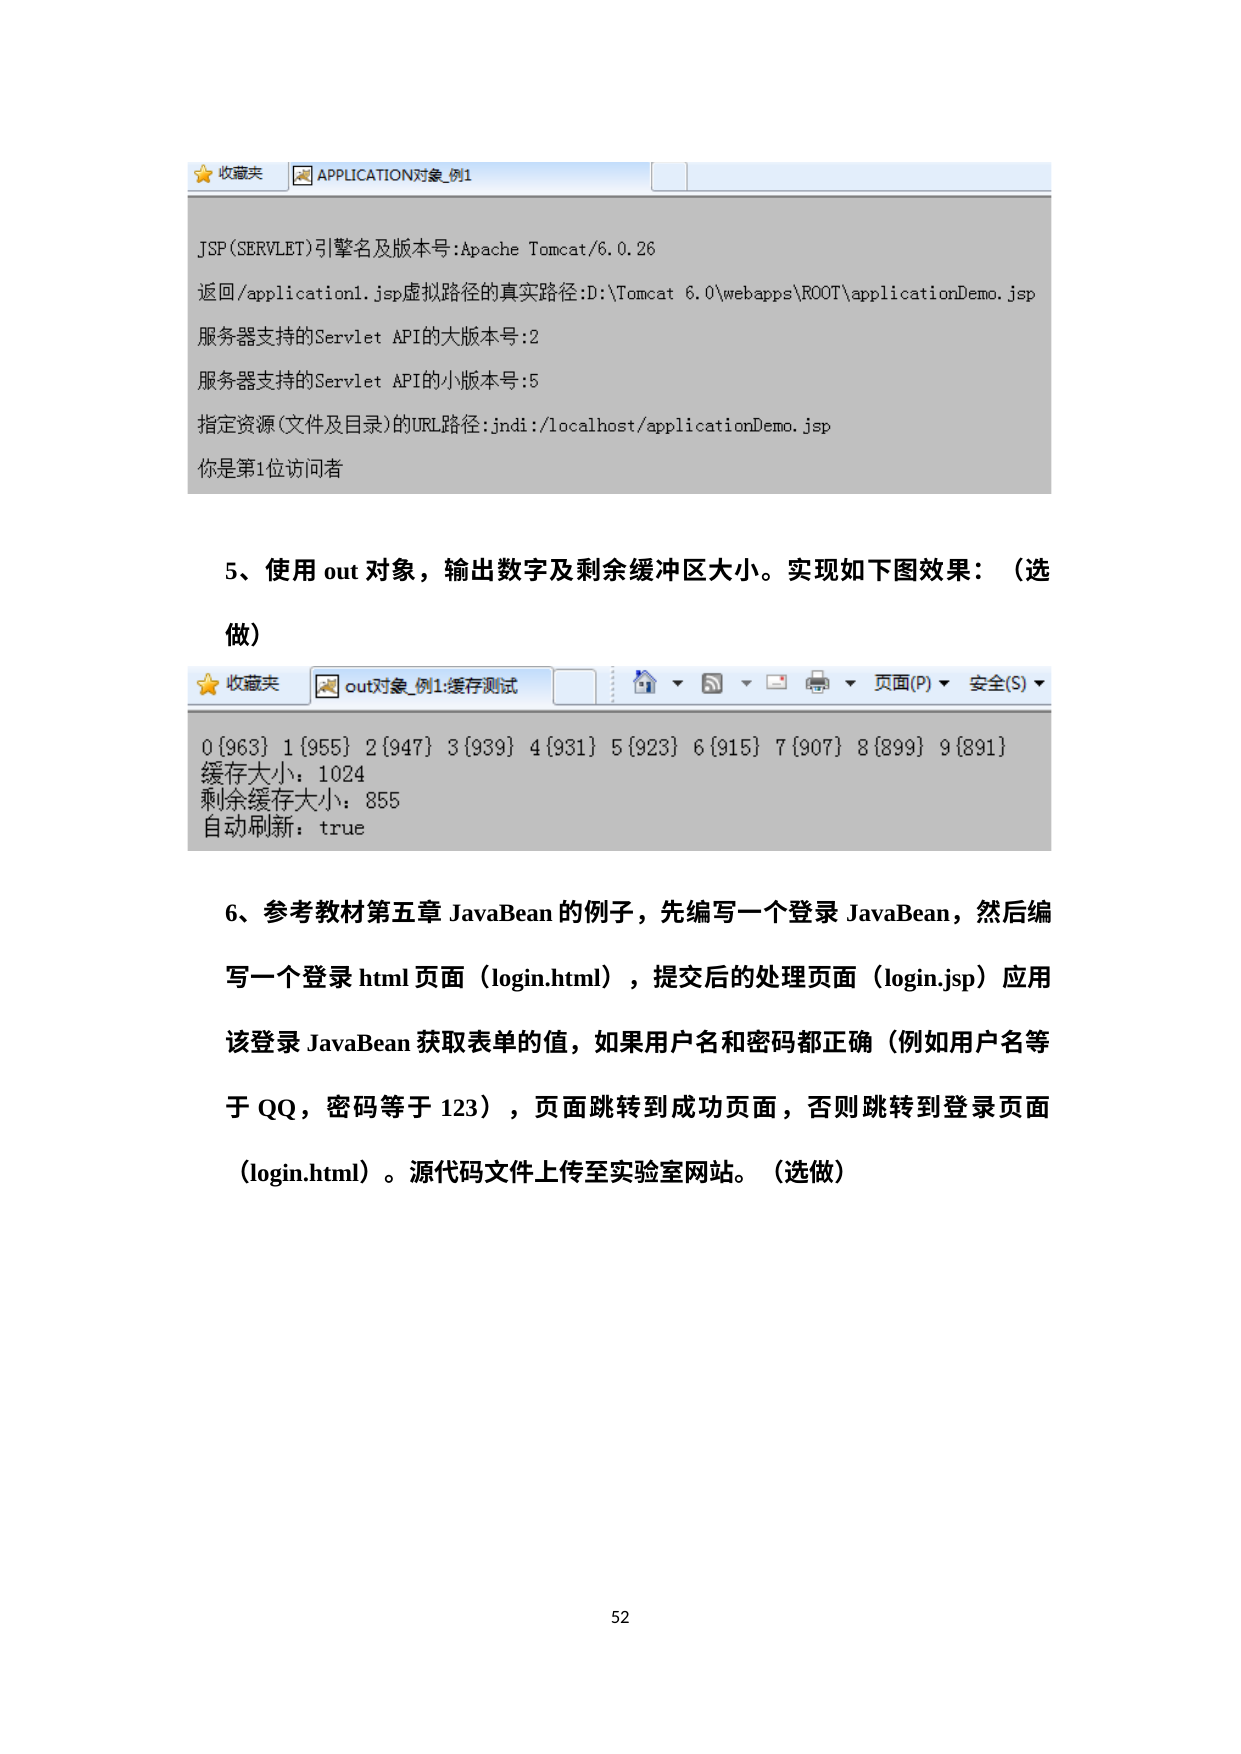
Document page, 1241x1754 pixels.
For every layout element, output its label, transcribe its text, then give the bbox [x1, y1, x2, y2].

picture [187, 666, 1052, 851]
text 6、参考教材第五章JavaBean的例子，先编写一个登录JavaBean，然后编写一个登录html页面（login.html），提交后的处理页面（login.jsp）应用该登录JavaBean获取表单的值，如果用户名和密码都正确（例如用户名等于QQ，密码等于123），页面跳转到成功页面，否则跳转到登录页面（login.html）。源代码文件上传至实验室网站。（选做） [225, 878, 1053, 1203]
picture [187, 162, 1052, 494]
text 5、使用out对象，输出数字及剩余缓冲区大小。实现如下图效果：（选做） [225, 536, 1053, 666]
